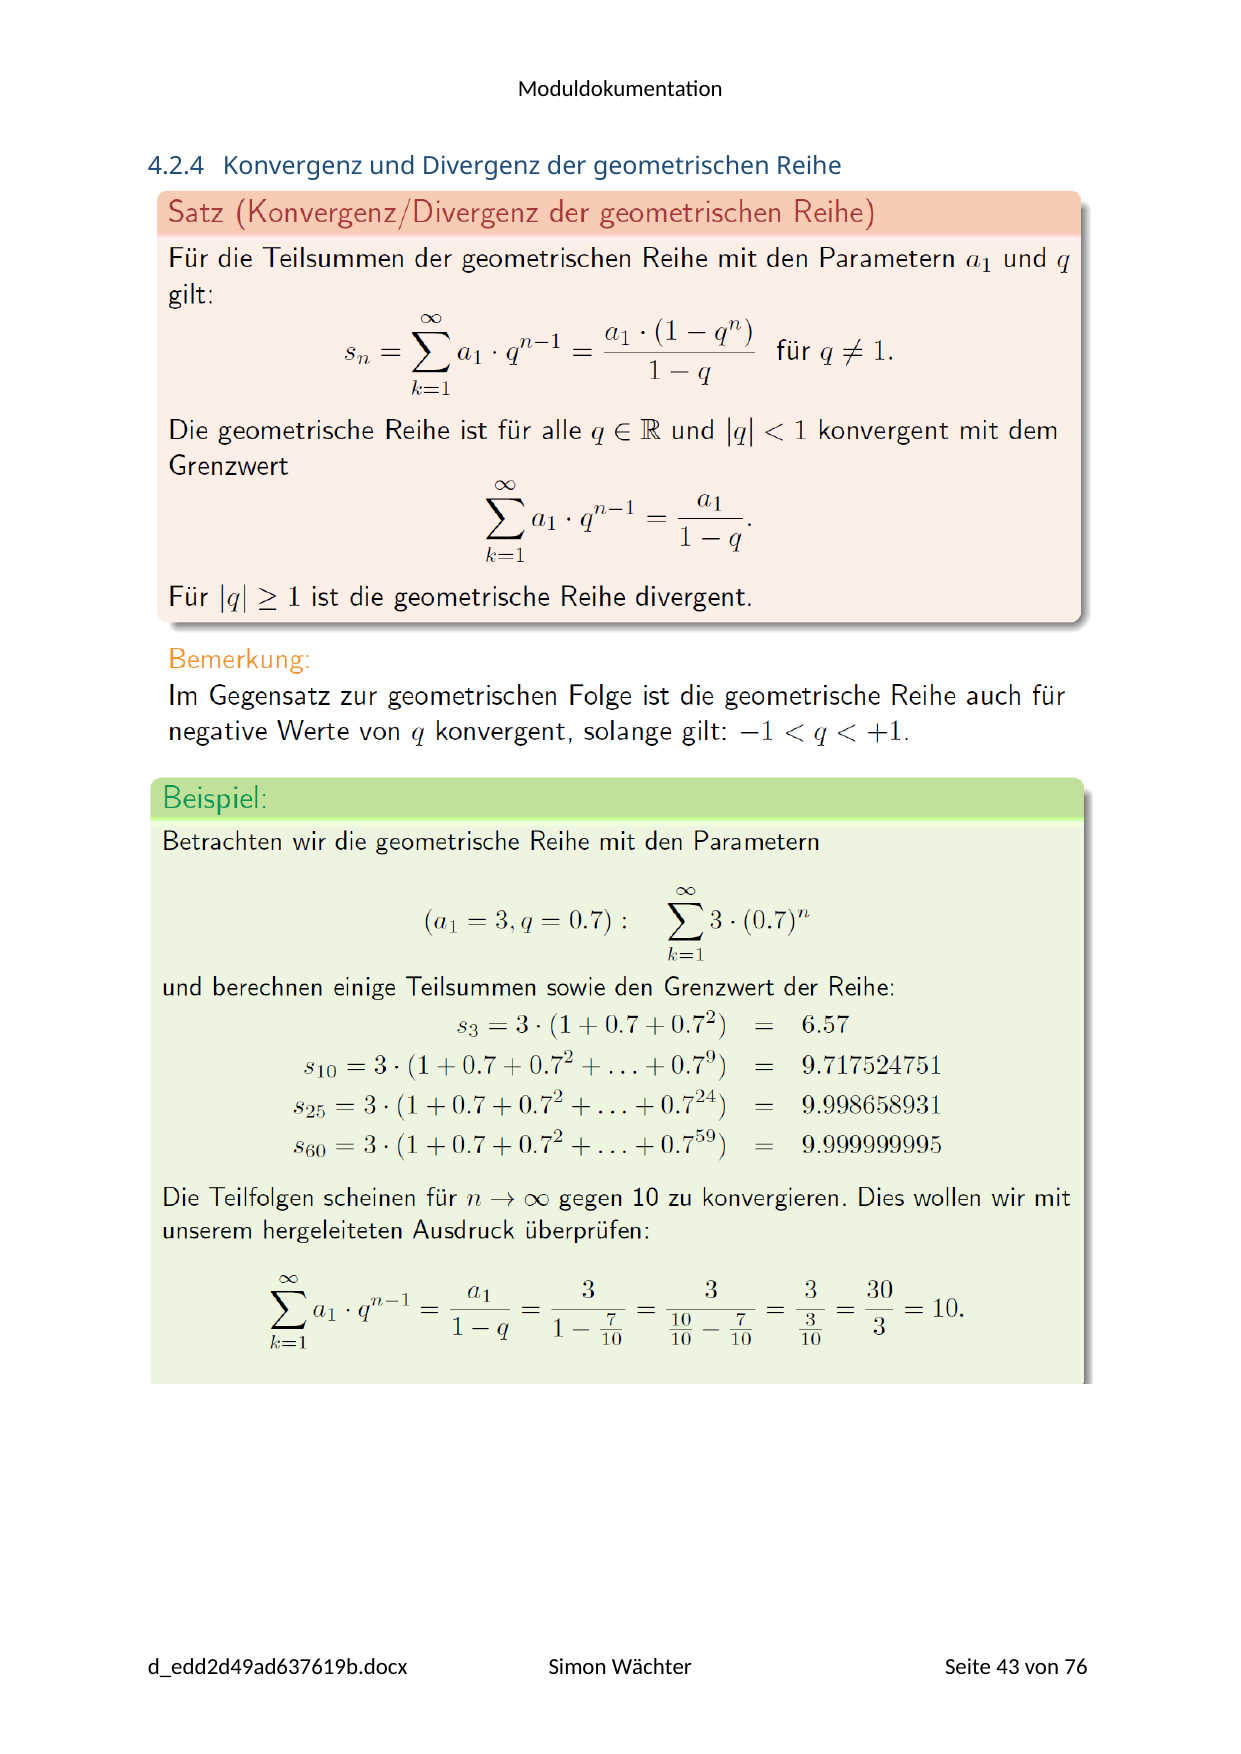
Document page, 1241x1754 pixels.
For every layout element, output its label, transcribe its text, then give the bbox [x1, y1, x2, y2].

picture [147, 184, 1093, 754]
picture [147, 772, 1093, 1384]
subtitle Konvergenz und Divergenz der geometrischen Reihe [148, 148, 1093, 182]
